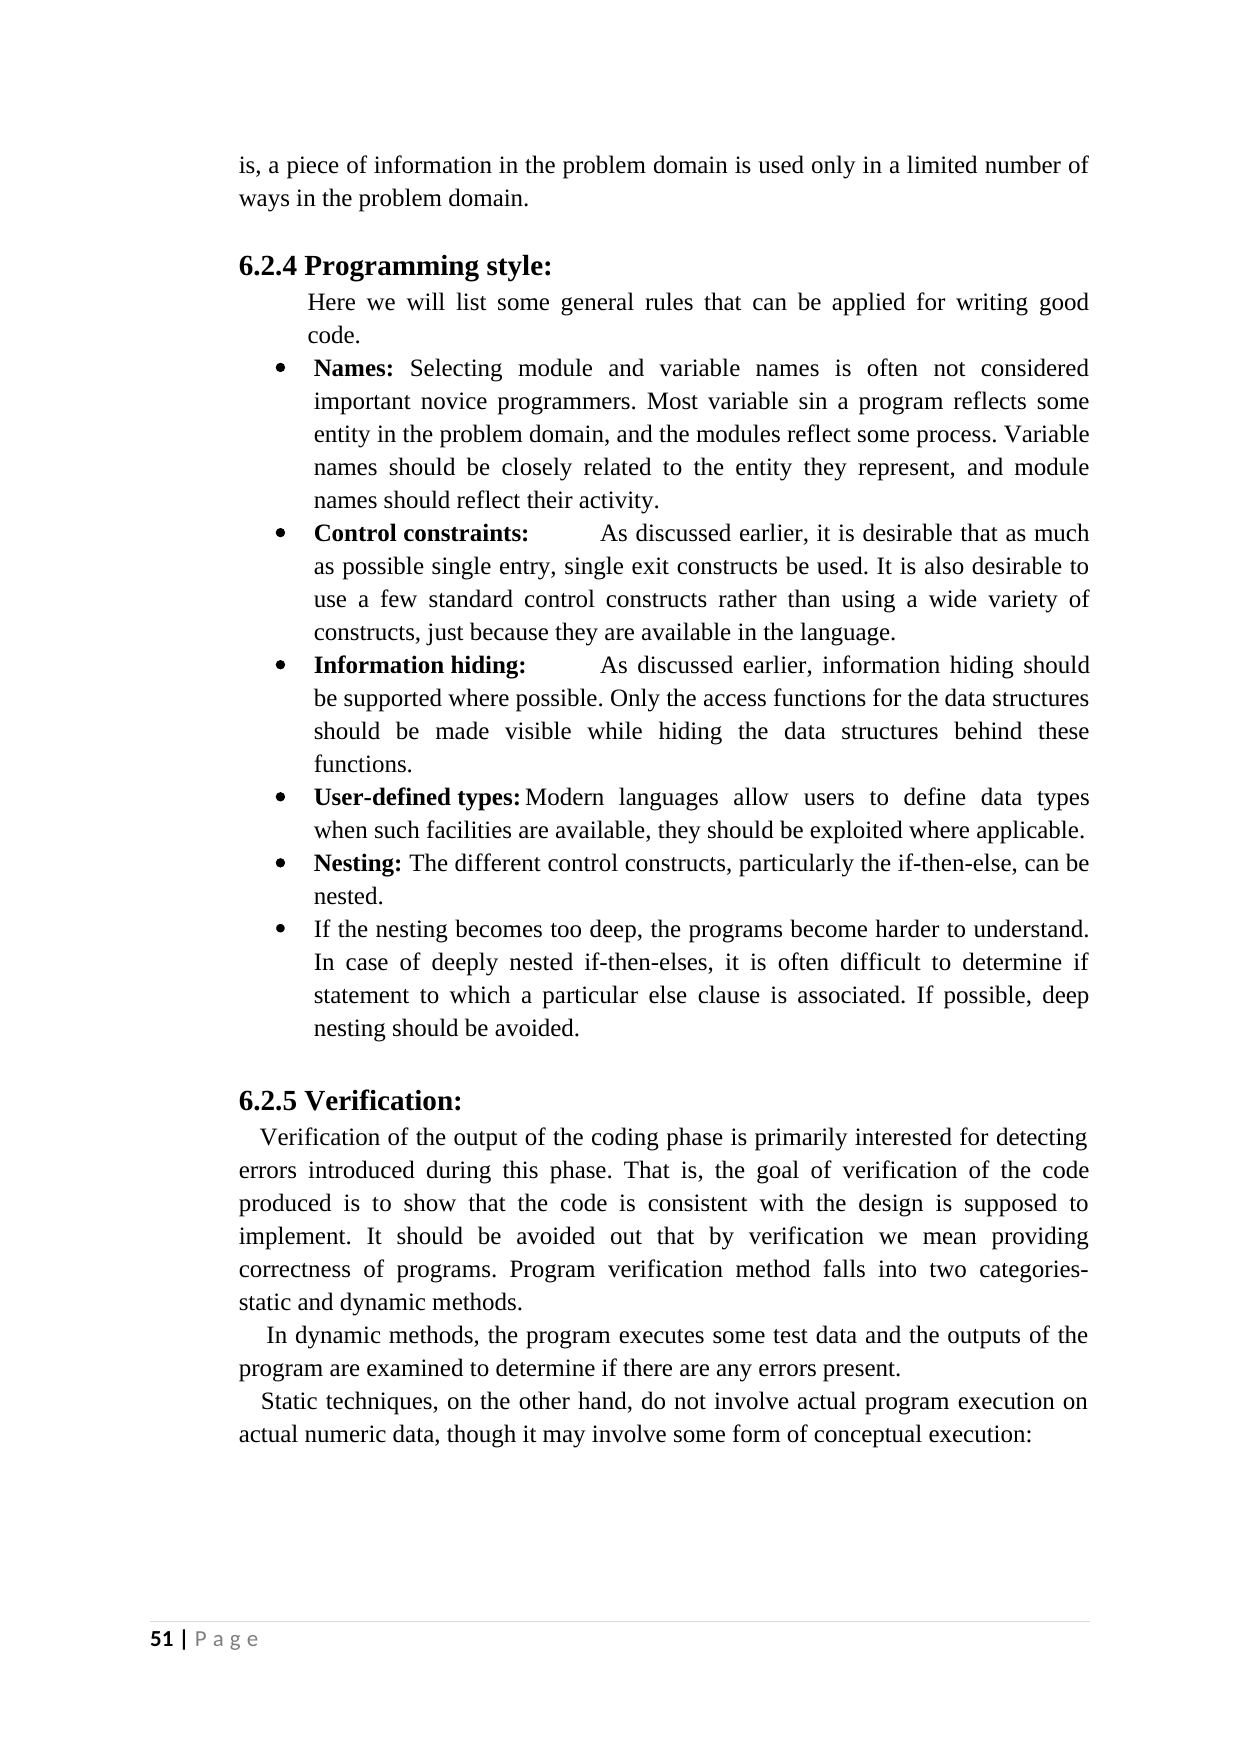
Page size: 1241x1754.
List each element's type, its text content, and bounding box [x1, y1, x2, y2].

list Nesting: The different control constructs, particularly the if-then-else, can be nested. [276, 848, 1090, 910]
text 6.2.5 Verification: [238, 1083, 1090, 1117]
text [173, 150, 1090, 212]
list Information hiding: As discussed earlier, information hiding should be supported where possible. Only the access functions for the data structures should be made visible while hiding the data structures behind these functions. [276, 650, 1090, 778]
list Control constraints: As discussed earlier, it is desirable that as much as possible single entry, single exit constructs be used. It is also desirable to use a few standard control constructs rather than using a wide variety of constructs, just because they are available in the language. [276, 518, 1090, 646]
list User-defined types: Modern languages allow users to define data types when such facilities are available, they should be exploited where applicable. [276, 782, 1090, 844]
list If the nesting becomes too deep, the programs become harder to understand. In case of deeply nested if-then-elses, it is often difficult to determine if statement to which a particular else clause is associated. If possible, deep nesting should be avoided. [276, 914, 1090, 1042]
text Verification of the output of the coding phase is primarily interested for detecting errors introduced during this phase. That is, the goal of verification of the code produced is to show that the code is consistent with the design is supposed to implement. It should be avoided out that by verification we mean providing correctness of programs. Program verification method falls into two categories- static and dynamic methods. [163, 1122, 1090, 1316]
text Here we will list some general rules that can be applied for writing good code. [307, 287, 1090, 349]
text In dynamic methods, the program executes some test data and the outputs of the program are examined to determine if there are any errors present. [163, 1320, 1090, 1382]
text Static techniques, on the other hand, do not involve actual program execution on actual numeric data, though it may involve some form of conceptual execution: [163, 1386, 1090, 1448]
list Names: Selecting module and variable names is often not considered important novice programmers. Most variable sin a program reflects some entity in the problem domain, and the modules reflect some process. Variable names should be closely related to the entity they represent, and module names should reflect their activity. [276, 353, 1090, 514]
text 6.2.4 Programming style: [238, 248, 1090, 282]
